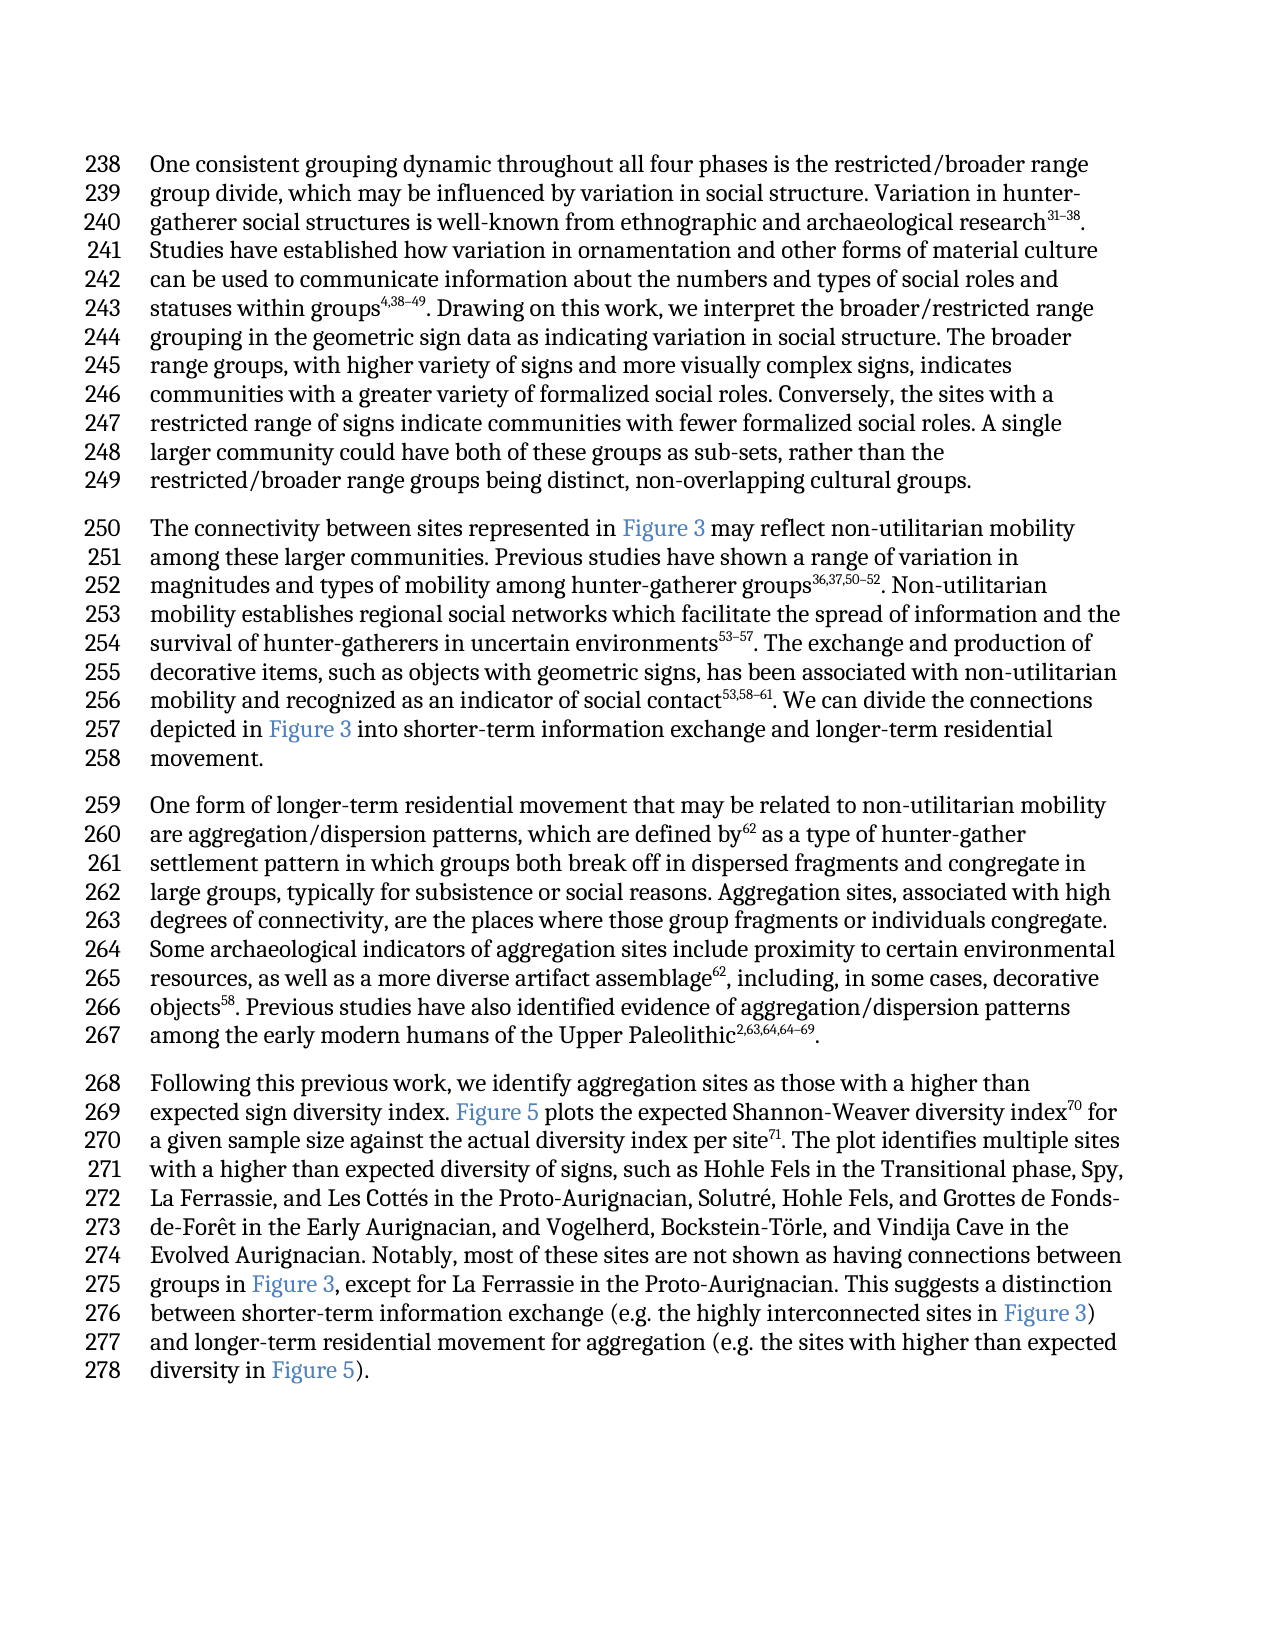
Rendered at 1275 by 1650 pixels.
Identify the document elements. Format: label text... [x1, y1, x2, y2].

text One form of longer-term residential movement that may be related to non-utilitarian mobility are aggregation/dispersion patterns, which are defined by62 as a type of hunter-gather settlement pattern in which groups both break off in dispersed fragments and congregate in large groups, typically for subsistence or social reasons. Aggregation sites, associated with high degrees of connectivity, are the places where those group fragments or individuals congregate. Some archaeological indicators of aggregation sites include proximity to certain environmental resources, as well as a more diverse artifact assemblage62, including, in some cases, decorative objects58. Previous studies have also identified evidence of aggregation/dispersion patterns among the early modern humans of the Upper Paleolithic2,63,64,64–69. [150, 791, 1125, 1050]
text One consistent grouping dynamic throughout all four phases is the restricted/broader range group divide, which may be influenced by variation in social structure. Variation in hunter-gatherer social structures is well-known from ethnographic and archaeological research31–38. Studies have established how variation in ornamentation and other forms of material culture can be used to communicate information about the numbers and types of social roles and statuses within groups4,38–49. Drawing on this work, we interpret the broader/restricted range grouping in the geometric sign data as indicating variation in social structure. The broader range groups, with higher variety of signs and more visually complex signs, indicates communities with a greater variety of formalized social roles. Conversely, the sites with a restricted range of signs indicate communities with fewer formalized social roles. A single larger community could have both of these groups as sub-sets, rather than the restricted/broader range groups being distinct, non-overlapping cultural groups. [150, 150, 1125, 495]
text The connectivity between sites represented in Figure 3 may reflect non-utilitarian mobility among these larger communities. Previous studies have shown a range of variation in magnitudes and types of mobility among hunter-gatherer groups36,37,50–52. Non-utilitarian mobility establishes regional social networks which facilitate the spread of information and the survival of hunter-gatherers in uncertain environments53–57. The exchange and production of decorative items, such as objects with geometric signs, has been associated with non-utilitarian mobility and recognized as an indicator of social contact53,58–61. We can divide the connections depicted in Figure 3 into shorter-term information exchange and longer-term residential movement. [150, 514, 1125, 772]
text Following this previous work, we identify aggregation sites as those with a higher than expected sign diversity index. Figure 5 plots the expected Shannon-Weaver diversity index70 for a given sample size against the actual diversity index per site71. The plot identifies multiple sites with a higher than expected diversity of signs, such as Hohle Fels in the Transitional phase, Spy, La Ferrassie, and Les Cottés in the Proto-Aurignacian, Solutré, Hohle Fels, and Grottes de Fonds-de-Forêt in the Early Aurignacian, and Vogelherd, Bockstein-Törle, and Vindija Cave in the Evolved Aurignacian. Notably, most of these sites are not shown as having connections between groups in Figure 3, except for La Ferrassie in the Proto-Aurignacian. This suggests a distinction between shorter-term information exchange (e.g. the highly interconnected sites in Figure 3) and longer-term residential movement for aggregation (e.g. the sites with higher than expected diversity in Figure 5). [150, 1069, 1125, 1385]
